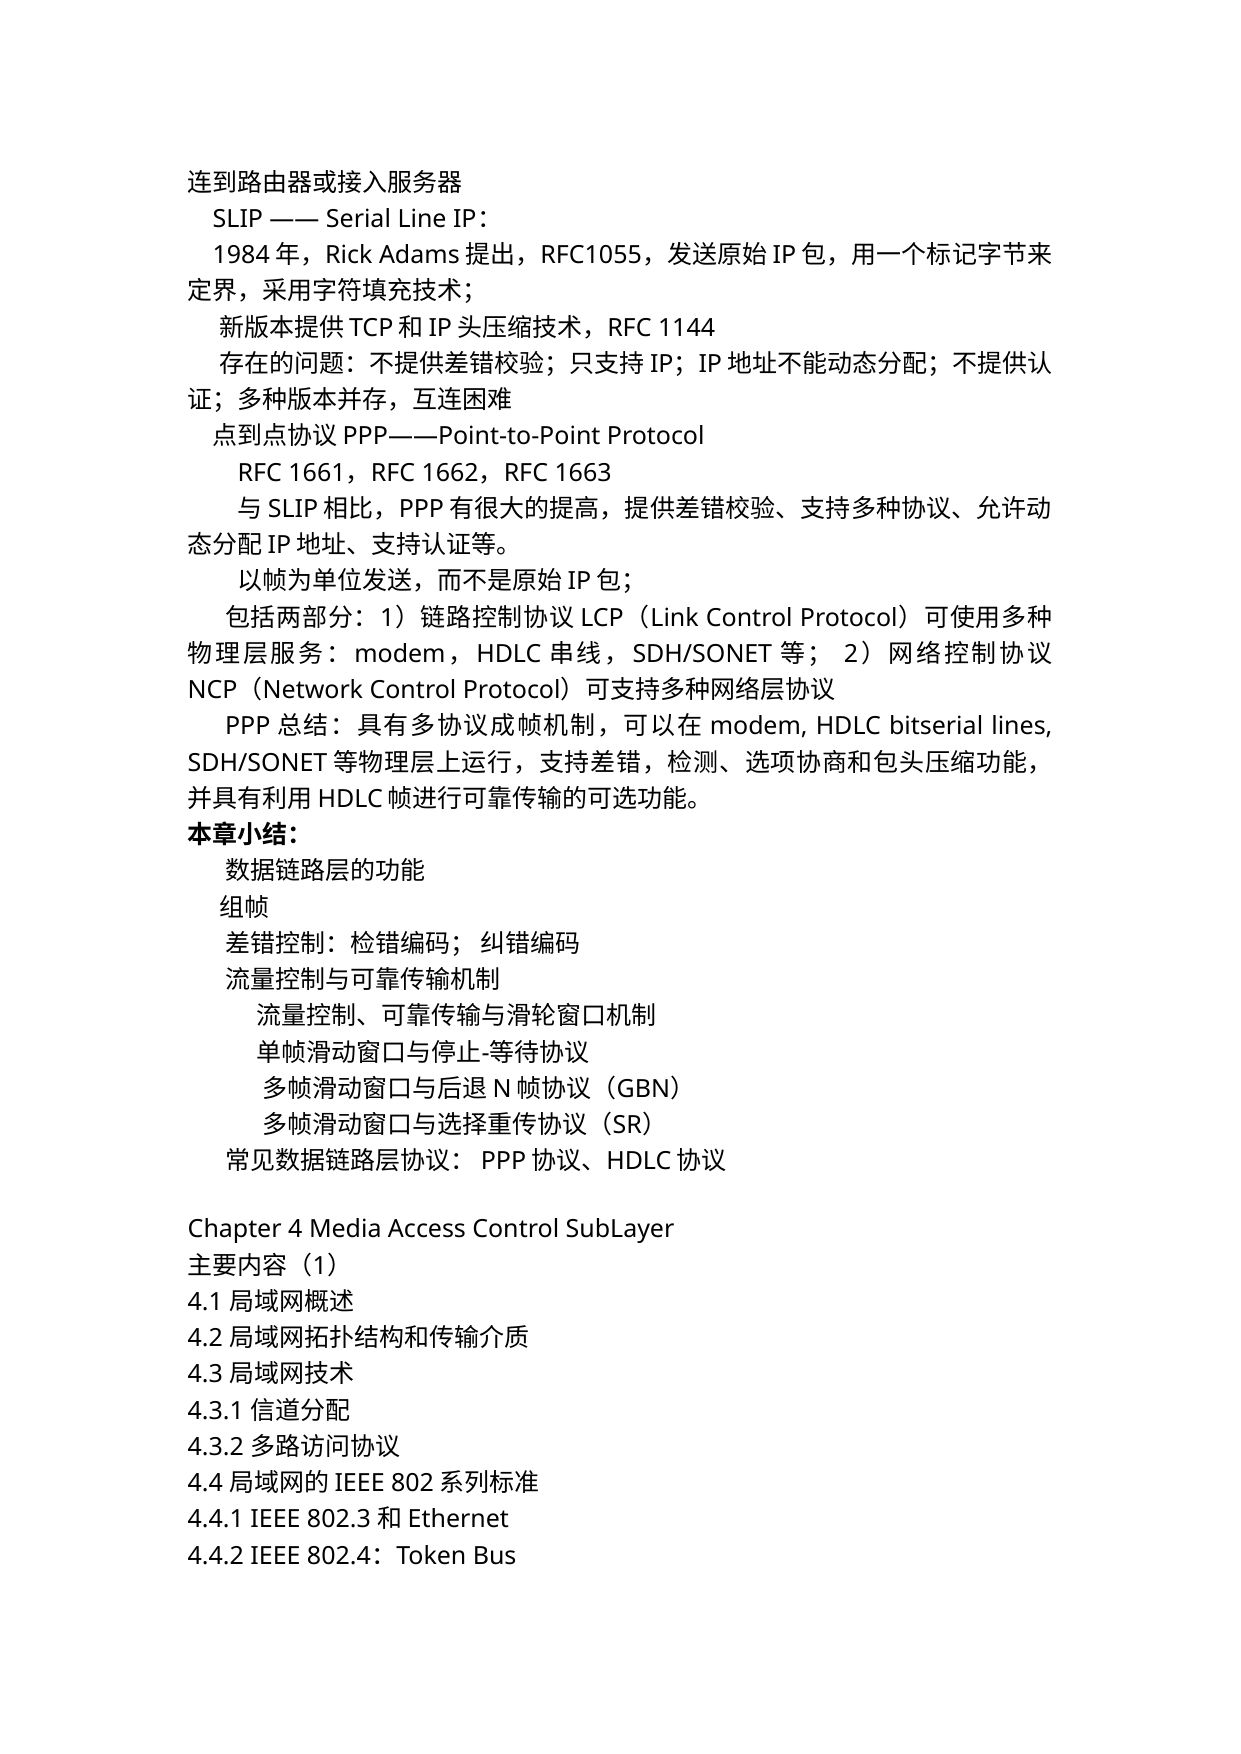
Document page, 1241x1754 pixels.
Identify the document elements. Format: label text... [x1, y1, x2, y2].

text 多帧滑动窗口与选择重传协议（SR） [187, 1104, 1053, 1141]
text RFC 1661，RFC 1662，RFC 1663 [187, 452, 1053, 488]
text 4.2 局域网拓扑结构和传输介质 [187, 1318, 1053, 1354]
text 多帧滑动窗口与后退N帧协议（GBN） [187, 1068, 1053, 1104]
text 4.1 局域网概述 [187, 1281, 1053, 1318]
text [187, 162, 1053, 198]
text 与SLIP相比，PPP有很大的提高，提供差错校验、支持多种协议、允许动态分配IP地址、支持认证等。 [187, 488, 1053, 561]
text 流量控制与可靠传输机制 [187, 959, 1053, 996]
text 4.4.1 IEEE 802.3 和Ethernet [187, 1499, 1053, 1535]
text 1984年，Rick Adams提出，RFC1055，发送原始IP包，用一个标记字节来定界，采用字符填充技术； [187, 234, 1053, 307]
text 差错控制：检错编码； 纠错编码 [187, 923, 1053, 959]
text 4.4.2 IEEE 802.4：Token Bus [187, 1535, 1053, 1571]
text 新版本提供TCP和IP头压缩技术，RFC 1144 [187, 307, 1053, 343]
text 数据链路层的功能 [187, 851, 1053, 887]
text 单帧滑动窗口与停止-等待协议 [187, 1032, 1053, 1068]
text 存在的问题：不提供差错校验；只支持IP；IP地址不能动态分配；不提供认证；多种版本并存，互连困难 [187, 343, 1053, 416]
text 点到点协议PPP——Point-to-Point Protocol [187, 416, 1053, 452]
text 以帧为单位发送，而不是原始IP包； [187, 561, 1053, 597]
text 本章小结： [187, 814, 1053, 851]
text 4.3 局域网技术 [187, 1354, 1053, 1390]
text SLIP —— Serial Line IP： [187, 198, 1053, 234]
text 组帧 [187, 887, 1053, 923]
text Chapter 4 Media Access Control SubLayer [187, 1211, 1053, 1245]
text 流量控制、可靠传输与滑轮窗口机制 [187, 996, 1053, 1032]
text 主要内容（1） [187, 1245, 1053, 1281]
text 4.4 局域网的IEEE 802系列标准 [187, 1463, 1053, 1499]
text 常见数据链路层协议： PPP协议、HDLC协议 [187, 1141, 1053, 1177]
text 包括两部分：1）链路控制协议LCP（Link Control Protocol）可使用多种物理层服务：modem，HDLC串线，SDH/SONET等； 2）网络控制协议NCP（Network Control Protocol）可支持多种网络层协议 [187, 597, 1053, 706]
text 4.3.1 信道分配 [187, 1390, 1053, 1426]
text 4.3.2 多路访问协议 [187, 1426, 1053, 1463]
text PPP总结：具有多协议成帧机制，可以在modem, HDLC bitserial lines, SDH/SONET等物理层上运行，支持差错，检测、选项协商和包头压缩功能，并具有利用HDLC帧进行可靠传输的可选功能。 [187, 706, 1053, 814]
